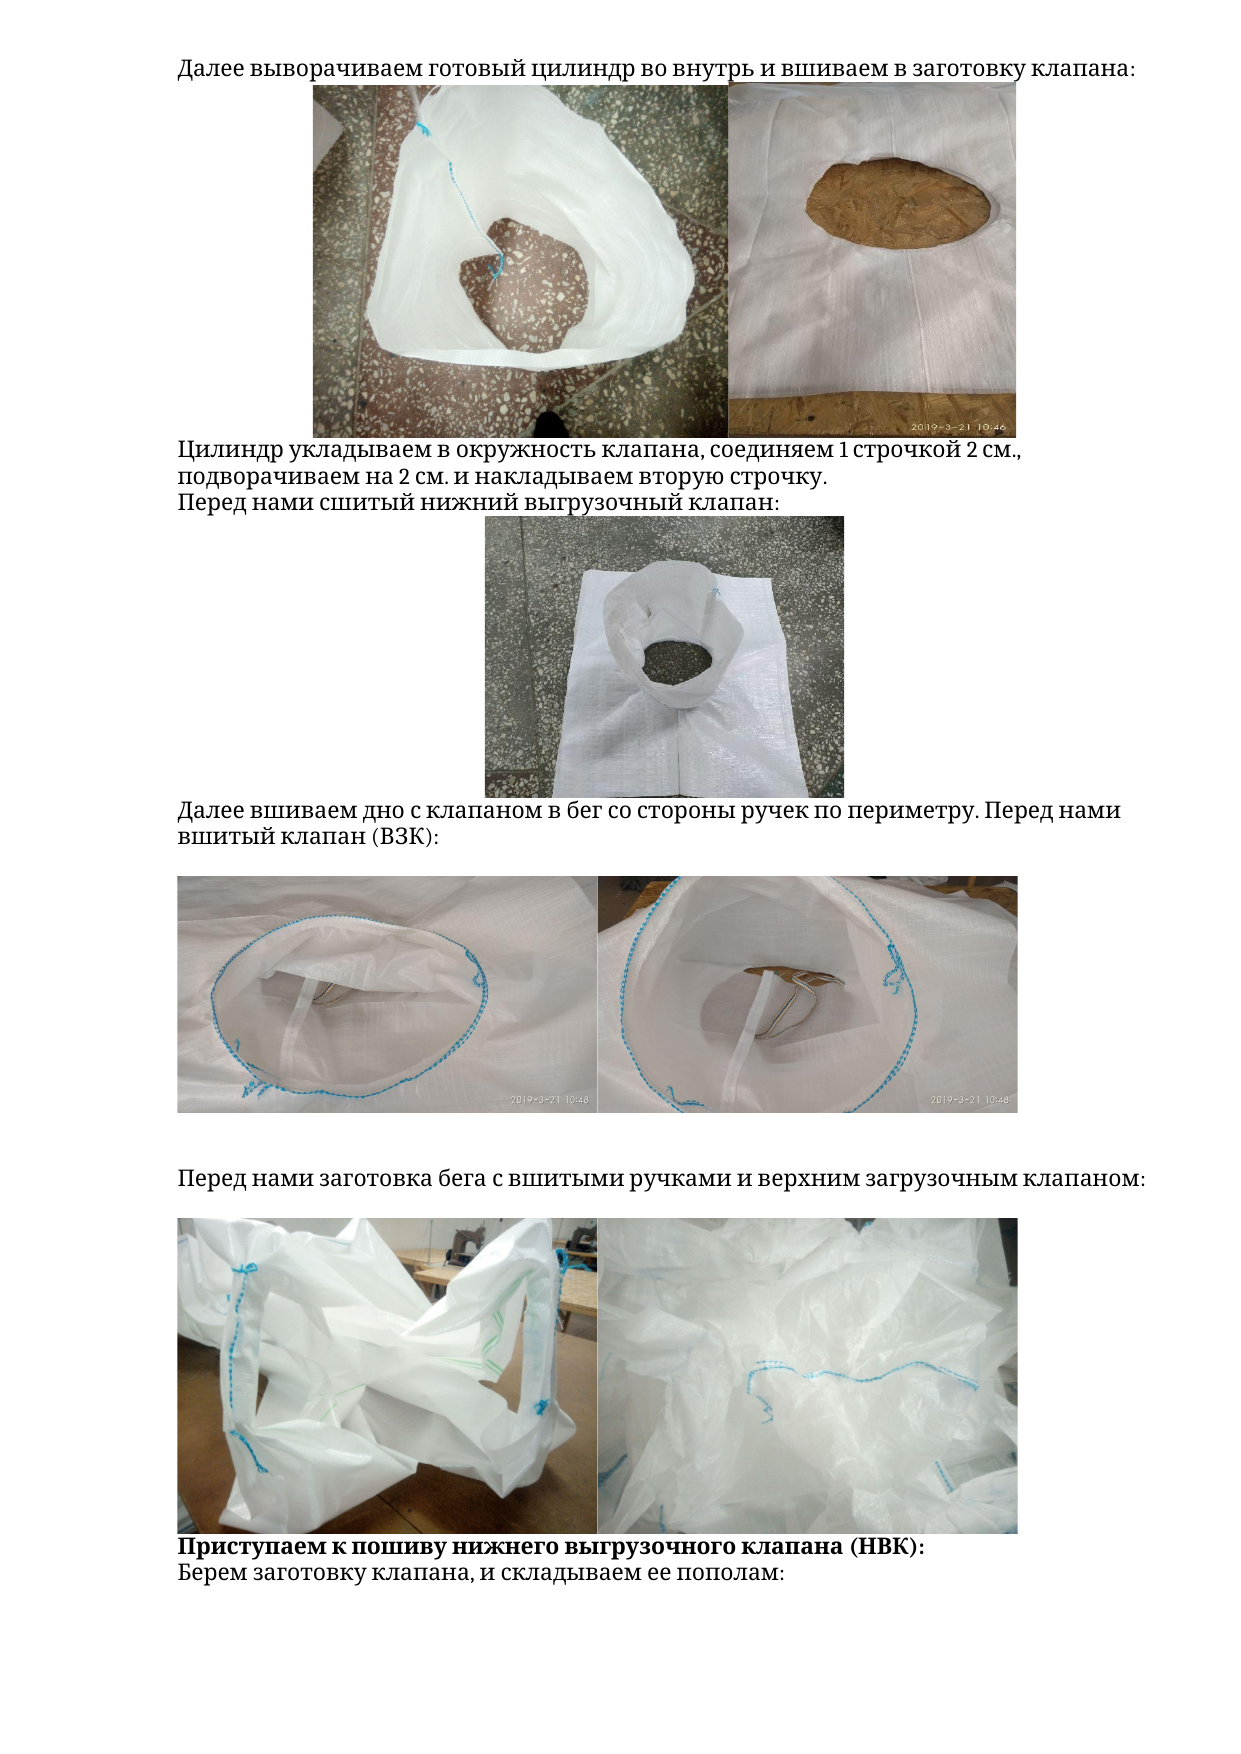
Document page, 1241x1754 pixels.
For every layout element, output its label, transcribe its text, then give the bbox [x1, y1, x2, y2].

picture [484, 516, 845, 798]
text Перед нами сшитый нижний выгрузочный клапан: [177, 490, 1152, 516]
text Перед нами заготовка бега с вшитыми ручками и верхним загрузочным клапаном: [177, 1165, 1152, 1192]
picture [177, 876, 1018, 1113]
picture [312, 82, 1017, 438]
text Берем заготовку клапана, и складываем ее пополам: [177, 1560, 1152, 1586]
text Приступаем к пошиву нижнего выгрузочного клапана (НВК): [177, 1534, 1152, 1560]
text Цилиндр укладываем в окружность клапана, соединяем 1 строчкой 2 см., подворачиваем на 2 см. и накладываем вторую строчку. [177, 437, 1152, 490]
text Далее вшиваем дно с клапаном в бег со стороны ручек по периметру. Перед нами вшитый клапан (ВЗК): [177, 798, 1152, 850]
text Далее выворачиваем готовый цилиндр во внутрь и вшиваем в заготовку клапана: [177, 56, 1152, 83]
picture [177, 1218, 1018, 1534]
